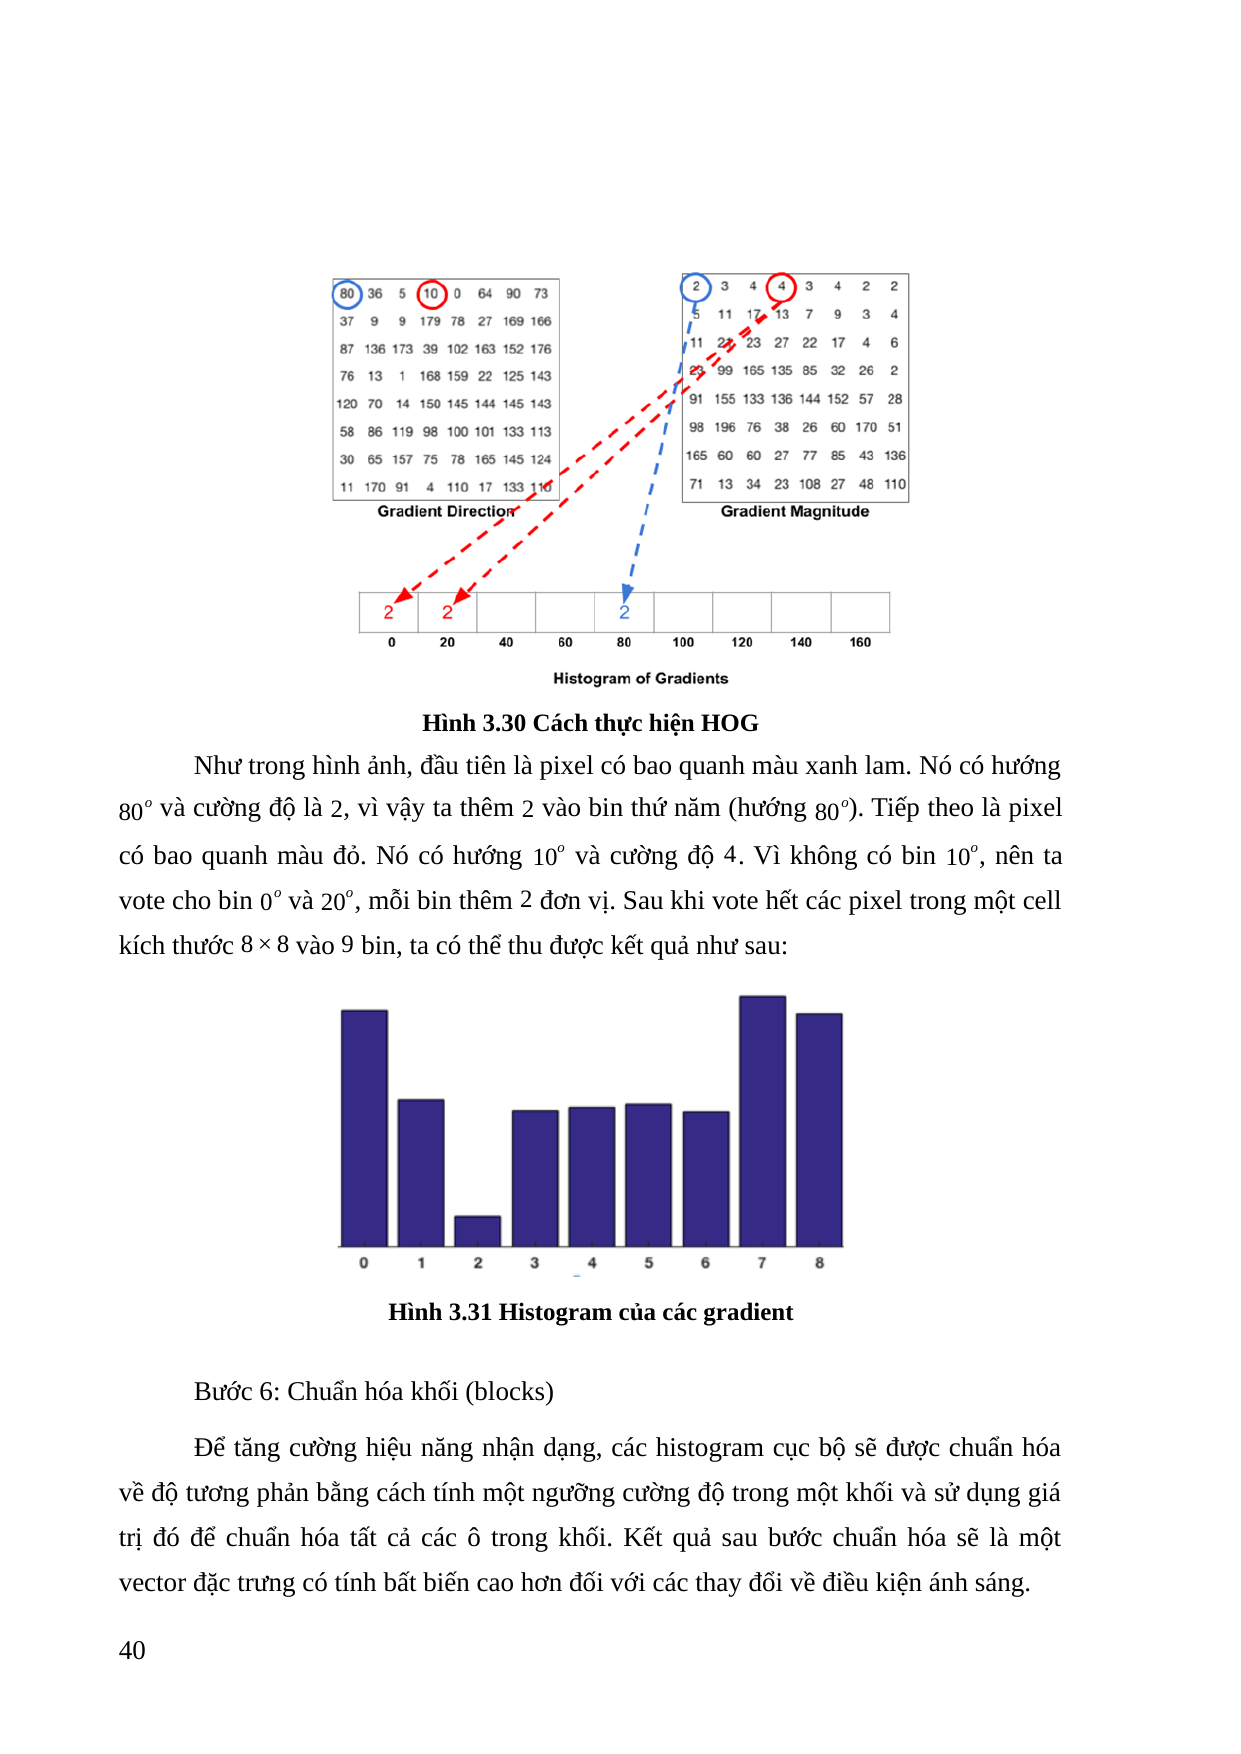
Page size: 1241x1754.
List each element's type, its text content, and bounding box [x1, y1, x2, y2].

picture [337, 984, 844, 1277]
picture [316, 267, 924, 698]
text Để tăng cường hiệu năng nhận dạng, các histogram cục bộ sẽ được chuẩn hóa về độ tương phản bằng cách tính một ngưỡng cường độ trong một khối và sử dụng giá trị đó để chuẩn hóa tất cả các ô trong khối. Kết quả sau bước chuẩn hóa sẽ là một vector đặc trưng có tính bất biến cao hơn đối với các thay đổi về điều kiện ánh sáng. [118, 1428, 1063, 1600]
